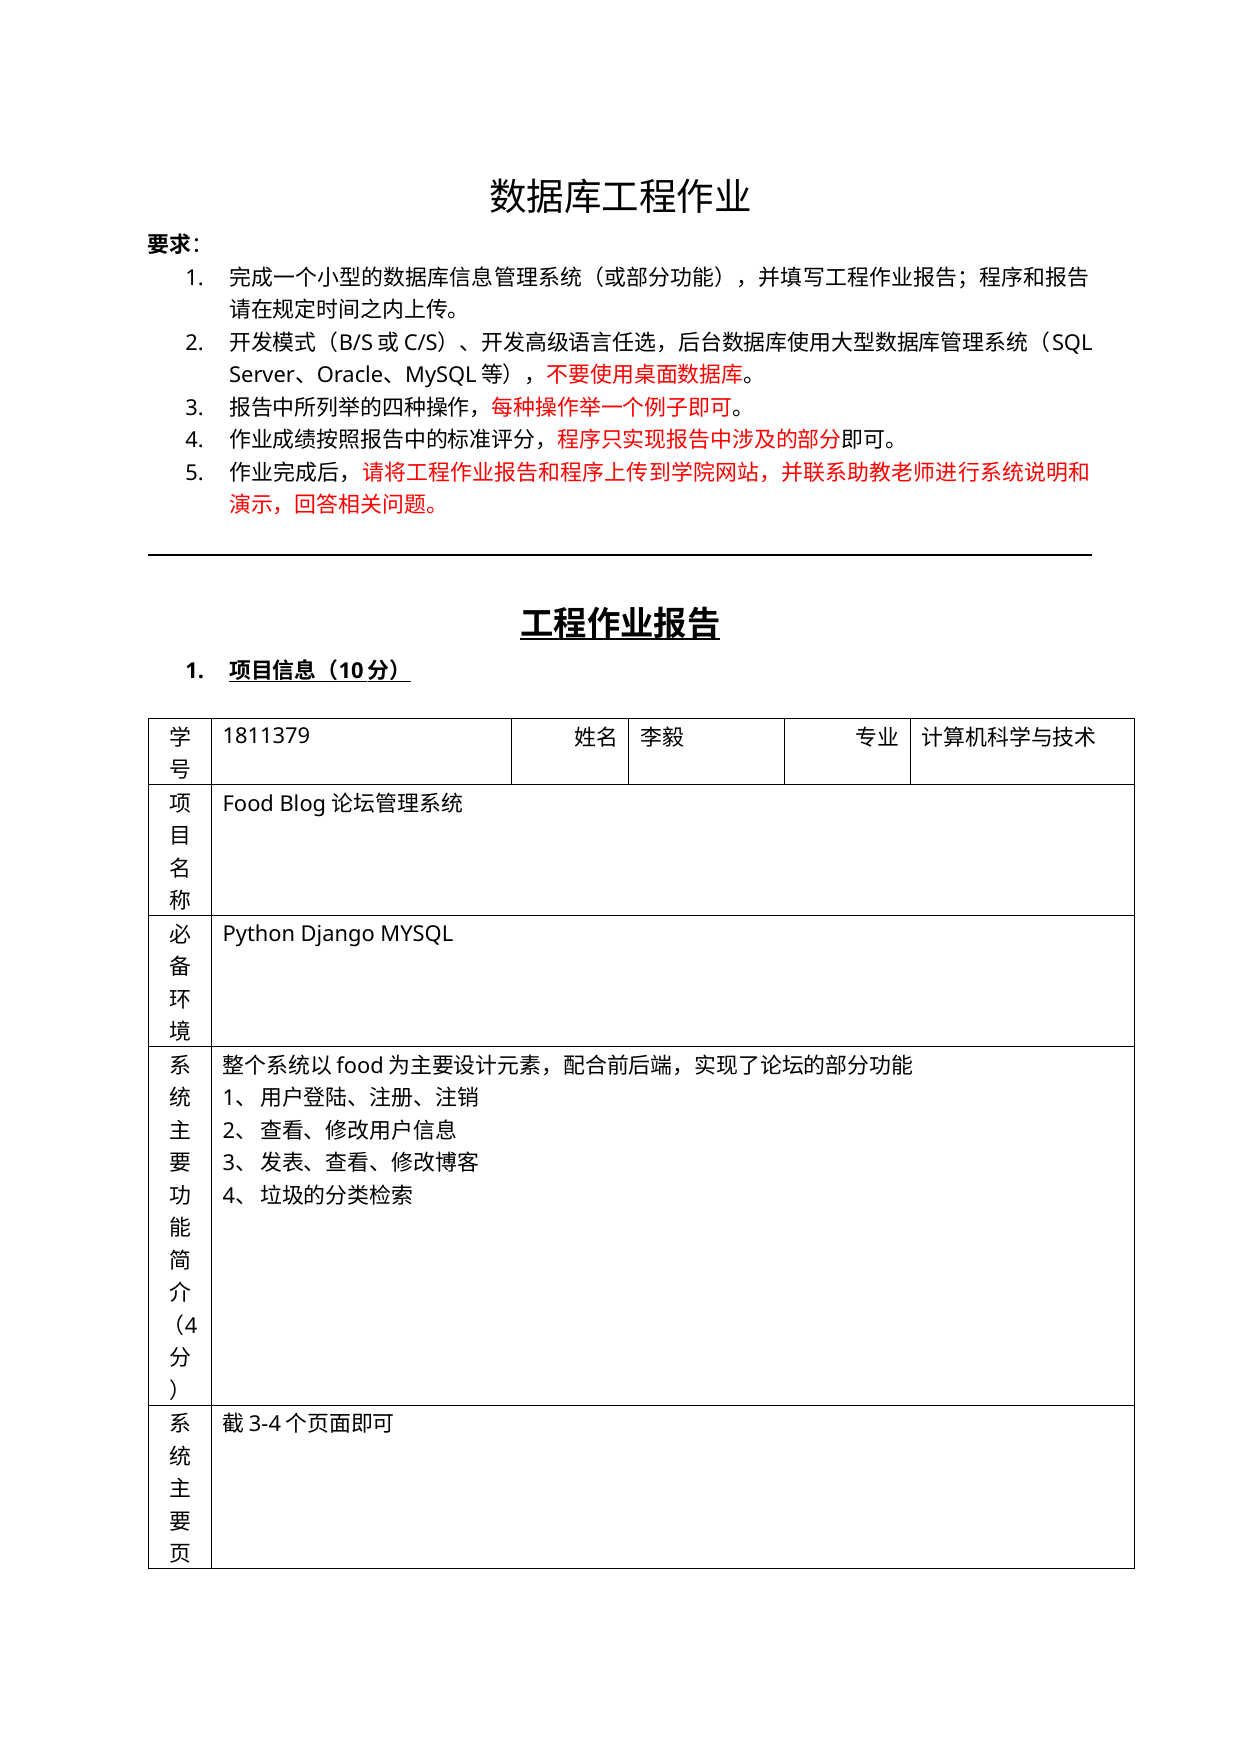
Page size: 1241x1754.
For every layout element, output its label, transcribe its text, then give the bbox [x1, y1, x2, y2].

list 作业成绩按照报告中的标准评分，程序只实现报告中涉及的部分即可。 [185, 422, 1092, 454]
table_cell Food Blog 论坛管理系统 [212, 785, 1134, 915]
list 作业完成后，请将工程作业报告和程序上传到学院网站，并联系助教老师进行系统说明和演示，回答相关问题。 [185, 454, 1092, 519]
table_cell 整个系统以food为主要设计元素，配合前后端，实现了论坛的部分功能 用户登陆、注册、注销 查看、修改用户信息 发表、查看、修改博客 垃圾的分类检索 [212, 1047, 1134, 1405]
table_cell 系统主要功能简介（4分） [149, 1047, 211, 1405]
list 报告中所列举的四种操作，每种操作举一个例子即可。 [185, 389, 1092, 422]
table_header 李毅 [629, 719, 784, 784]
table_cell 必备环境 [149, 916, 211, 1046]
table_header 姓名 [512, 719, 628, 784]
list 完成一个小型的数据库信息管理系统（或部分功能），并填写工程作业报告；程序和报告请在规定时间之内上传。 [185, 259, 1092, 324]
table_cell Python Django MYSQL [212, 916, 1134, 1046]
table_cell 项目名称 [149, 785, 211, 915]
table_cell 系统主要页面截图（6分） [149, 1406, 211, 1568]
table_header 1811379 [212, 719, 511, 784]
text 工程作业报告 [148, 588, 1092, 653]
list 开发模式（B/S或C/S）、开发高级语言任选，后台数据库使用大型数据库管理系统（SQL Server、Oracle、MySQL等），不要使用桌面数据库。 [185, 324, 1092, 389]
table_header 计算机科学与技术 [911, 719, 1134, 784]
table_header 专业 [785, 719, 910, 784]
list 项目信息（10分） [185, 653, 1092, 686]
table_cell 截3-4个页面即可 [212, 1406, 1134, 1568]
text 数据库工程作业 [148, 162, 1092, 227]
text 要求： [148, 227, 1092, 259]
table_header 学号 [149, 719, 211, 784]
